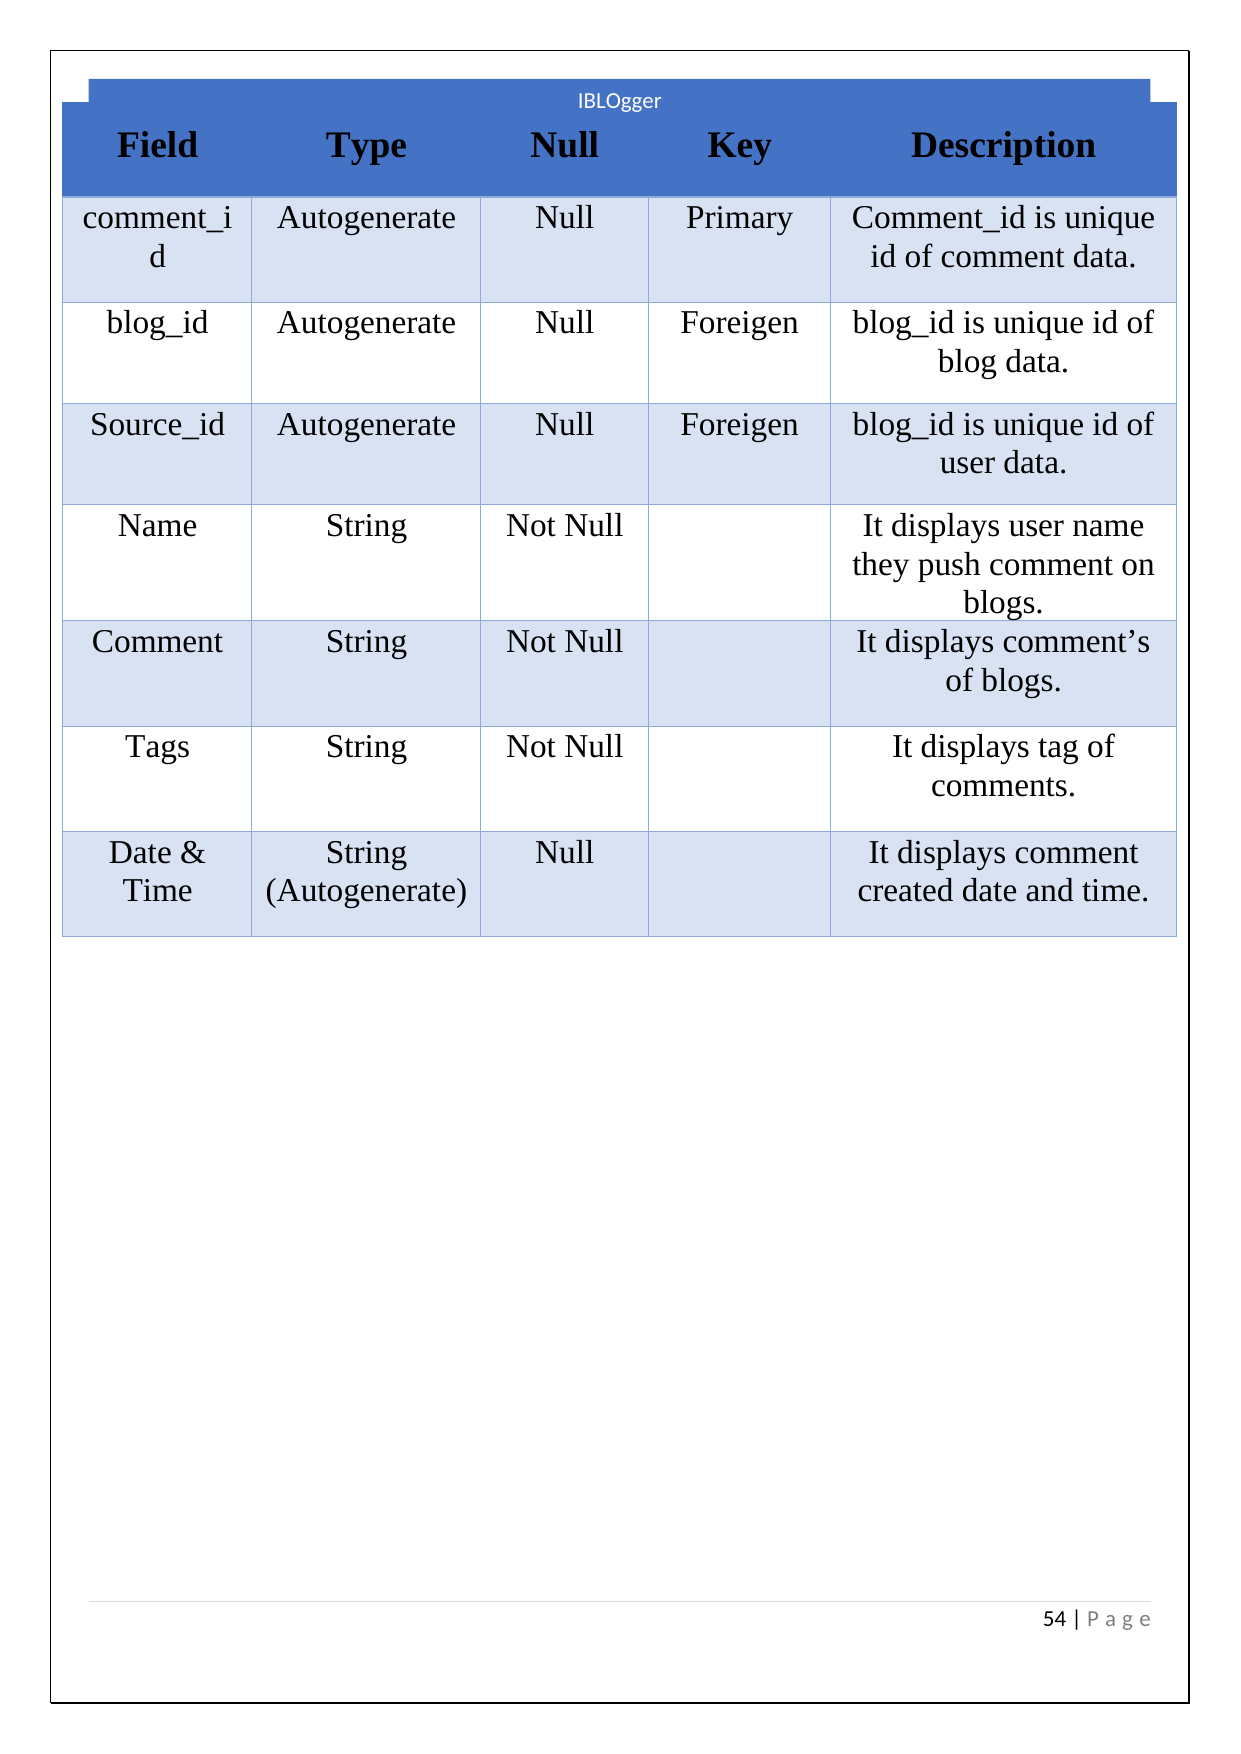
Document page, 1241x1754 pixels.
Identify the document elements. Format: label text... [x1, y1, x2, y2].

table_cell String [252, 505, 480, 620]
table_header Description [831, 103, 1176, 196]
table_cell Date & Time [63, 832, 251, 936]
table_header Null [481, 122, 648, 196]
table_cell Source_id [63, 404, 251, 504]
table_cell Null [481, 303, 648, 403]
table_cell [649, 621, 830, 726]
table_cell Not Null [481, 621, 648, 726]
table_cell String (Autogenerate) [252, 832, 480, 936]
table_cell Comment [63, 621, 251, 726]
table_cell Not Null [481, 727, 648, 831]
table_cell comment_id [63, 198, 251, 302]
table_cell Autogenerate [252, 404, 480, 504]
table_header Key [649, 122, 830, 196]
table_cell String [252, 727, 480, 831]
table_cell It displays comment created date and time. [831, 832, 1176, 936]
table_header Field [63, 103, 251, 196]
table_cell It displays comment’s of blogs. [831, 621, 1176, 726]
table_cell [649, 832, 830, 936]
table_cell blog_id [63, 303, 251, 403]
table_cell Autogenerate [252, 198, 480, 302]
table_cell Null [481, 832, 648, 936]
table_cell Name [63, 505, 251, 620]
table_cell blog_id is unique id of blog data. [831, 303, 1176, 403]
table_cell Tags [63, 727, 251, 831]
table_cell Not Null [481, 505, 648, 620]
table_cell String [252, 621, 480, 726]
table_cell [649, 727, 830, 831]
table_cell Null [481, 198, 648, 302]
table_cell Foreigen [649, 404, 830, 504]
table_header Type [252, 122, 480, 196]
table_cell Comment_id is unique id of comment data. [831, 198, 1176, 302]
table_cell Primary [649, 198, 830, 302]
table_cell Foreigen [649, 303, 830, 403]
table_cell It displays tag of comments. [831, 727, 1176, 831]
table_cell blog_id is unique id of user data. [831, 404, 1176, 504]
table_cell Null [481, 404, 648, 504]
table_cell It displays user name they push comment on blogs. [831, 505, 1176, 620]
table_cell Autogenerate [252, 303, 480, 403]
table_cell [649, 505, 830, 620]
